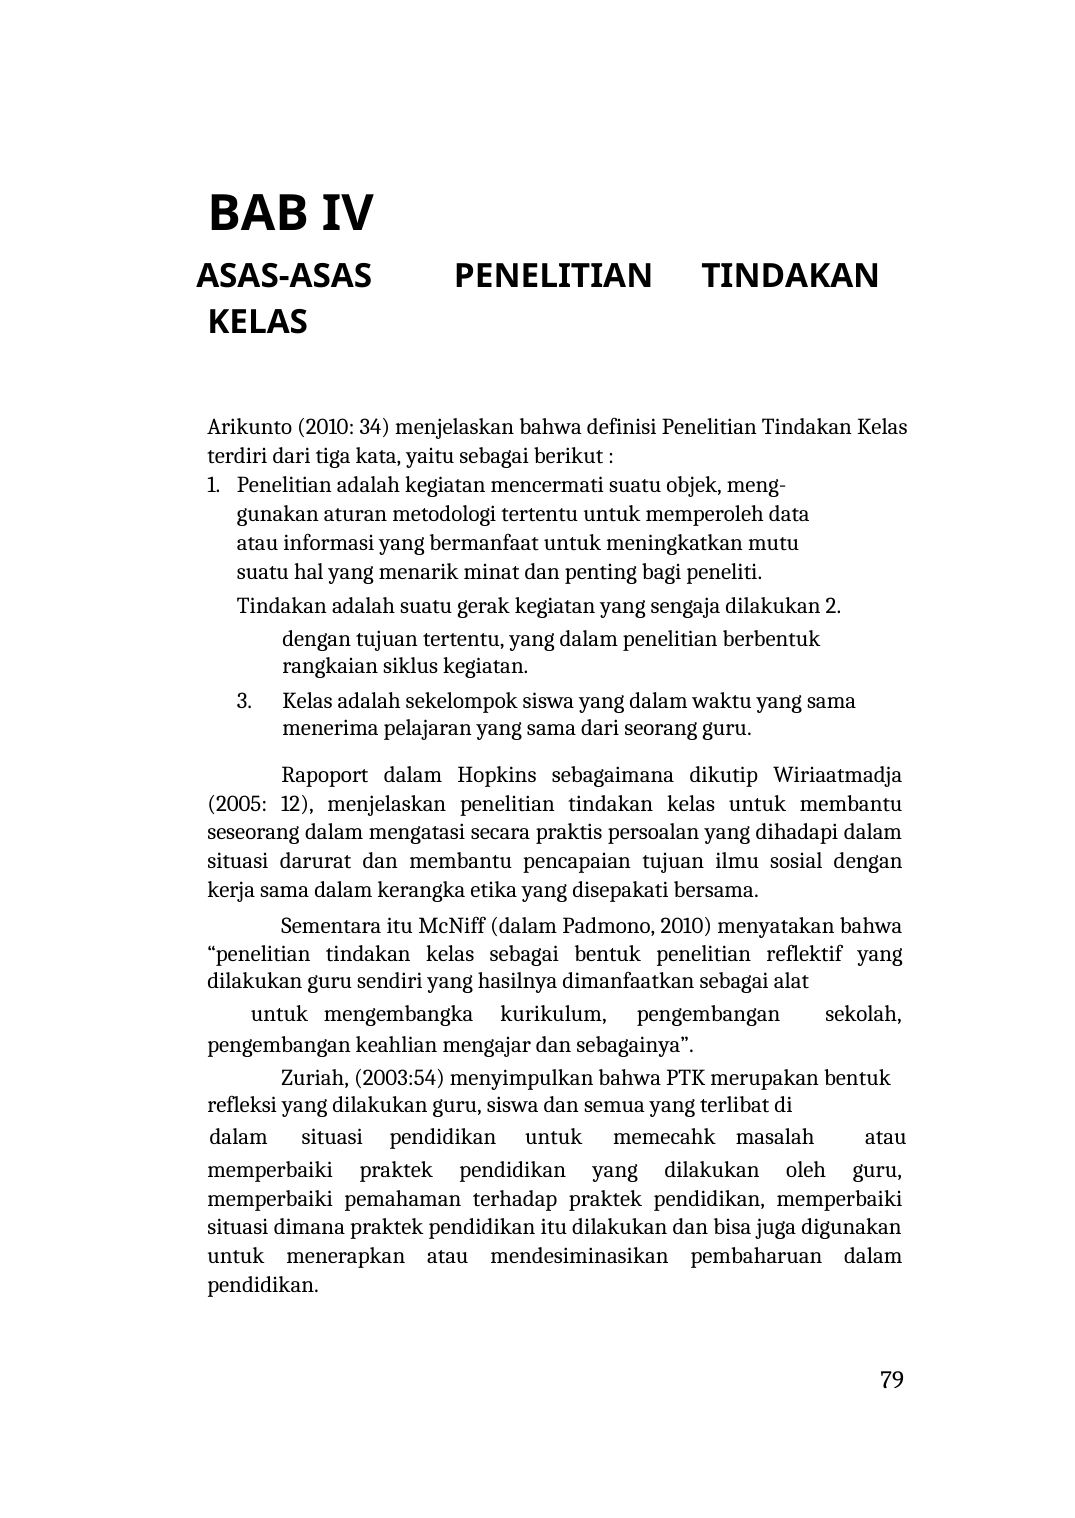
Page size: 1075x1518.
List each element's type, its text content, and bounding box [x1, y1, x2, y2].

text 79 [150, 1369, 904, 1394]
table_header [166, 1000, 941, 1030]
text pengembangan keahlian mengajar dan sebagainya”. [207, 1034, 925, 1057]
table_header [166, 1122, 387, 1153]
text Arikunto (2010: 34) menjelaskan bahwa definisi Penelitian Tindakan Kelas terdiri dari tiga kata, yaitu sebagai berikut : 1. Penelitian adalah kegiatan mencermati suatu objek, meng- gunakan aturan metodologi tertentu untuk memperoleh data atau informasi yang bermanfaat untuk meningkatkan mutu suatu hal yang menarik minat dan penting bagi peneliti. [207, 414, 910, 585]
text dengan tujuan tertentu, yang dalam penelitian berbentuk rangkaian siklus kegiatan. [282, 626, 910, 679]
text Sementara itu McNiff (dalam Padmono, 2010) menyatakan bahwa “penelitian tindakan kelas sebagai bentuk penelitian reflektif yang dilakukan guru sendiri yang hasilnya dimanfaatkan sebagai alat [207, 913, 903, 994]
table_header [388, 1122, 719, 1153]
text 3. Kelas adalah sekelompok siswa yang dalam waktu yang sama menerima pelajaran yang sama dari seorang guru. [237, 688, 910, 741]
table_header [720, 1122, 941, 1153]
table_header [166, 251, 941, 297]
text Rapoport dalam Hopkins sebagaimana dikutip Wiriaatmadja (2005: 12), menjelaskan penelitian tindakan kelas untuk membantu seseorang dalam mengatasi secara praktis persoalan yang dihadapi dalam situasi darurat dan membantu pencapaian tujuan ilmu sosial dengan kerja sama dalam kerangka etika yang disepakati bersama. [207, 762, 903, 903]
text memperbaiki praktek pendidikan yang dilakukan oleh guru, memperbaiki pemahaman terhadap praktek pendidikan, memperbaiki situasi dimana praktek pendidikan itu dilakukan dan bisa juga digunakan untuk menerapkan atau mendesiminasikan pembaharuan dalam pendidikan. [207, 1157, 903, 1298]
text Zuriah, (2003:54) menyimpulkan bahwa PTK merupakan bentuk refleksi yang dilakukan guru, siswa dan semua yang terlibat di [207, 1064, 910, 1118]
text KELAS [207, 304, 925, 341]
text BAB IV [207, 186, 925, 242]
text Tindakan adalah suatu gerak kegiatan yang sengaja dilakukan 2. [237, 596, 925, 618]
